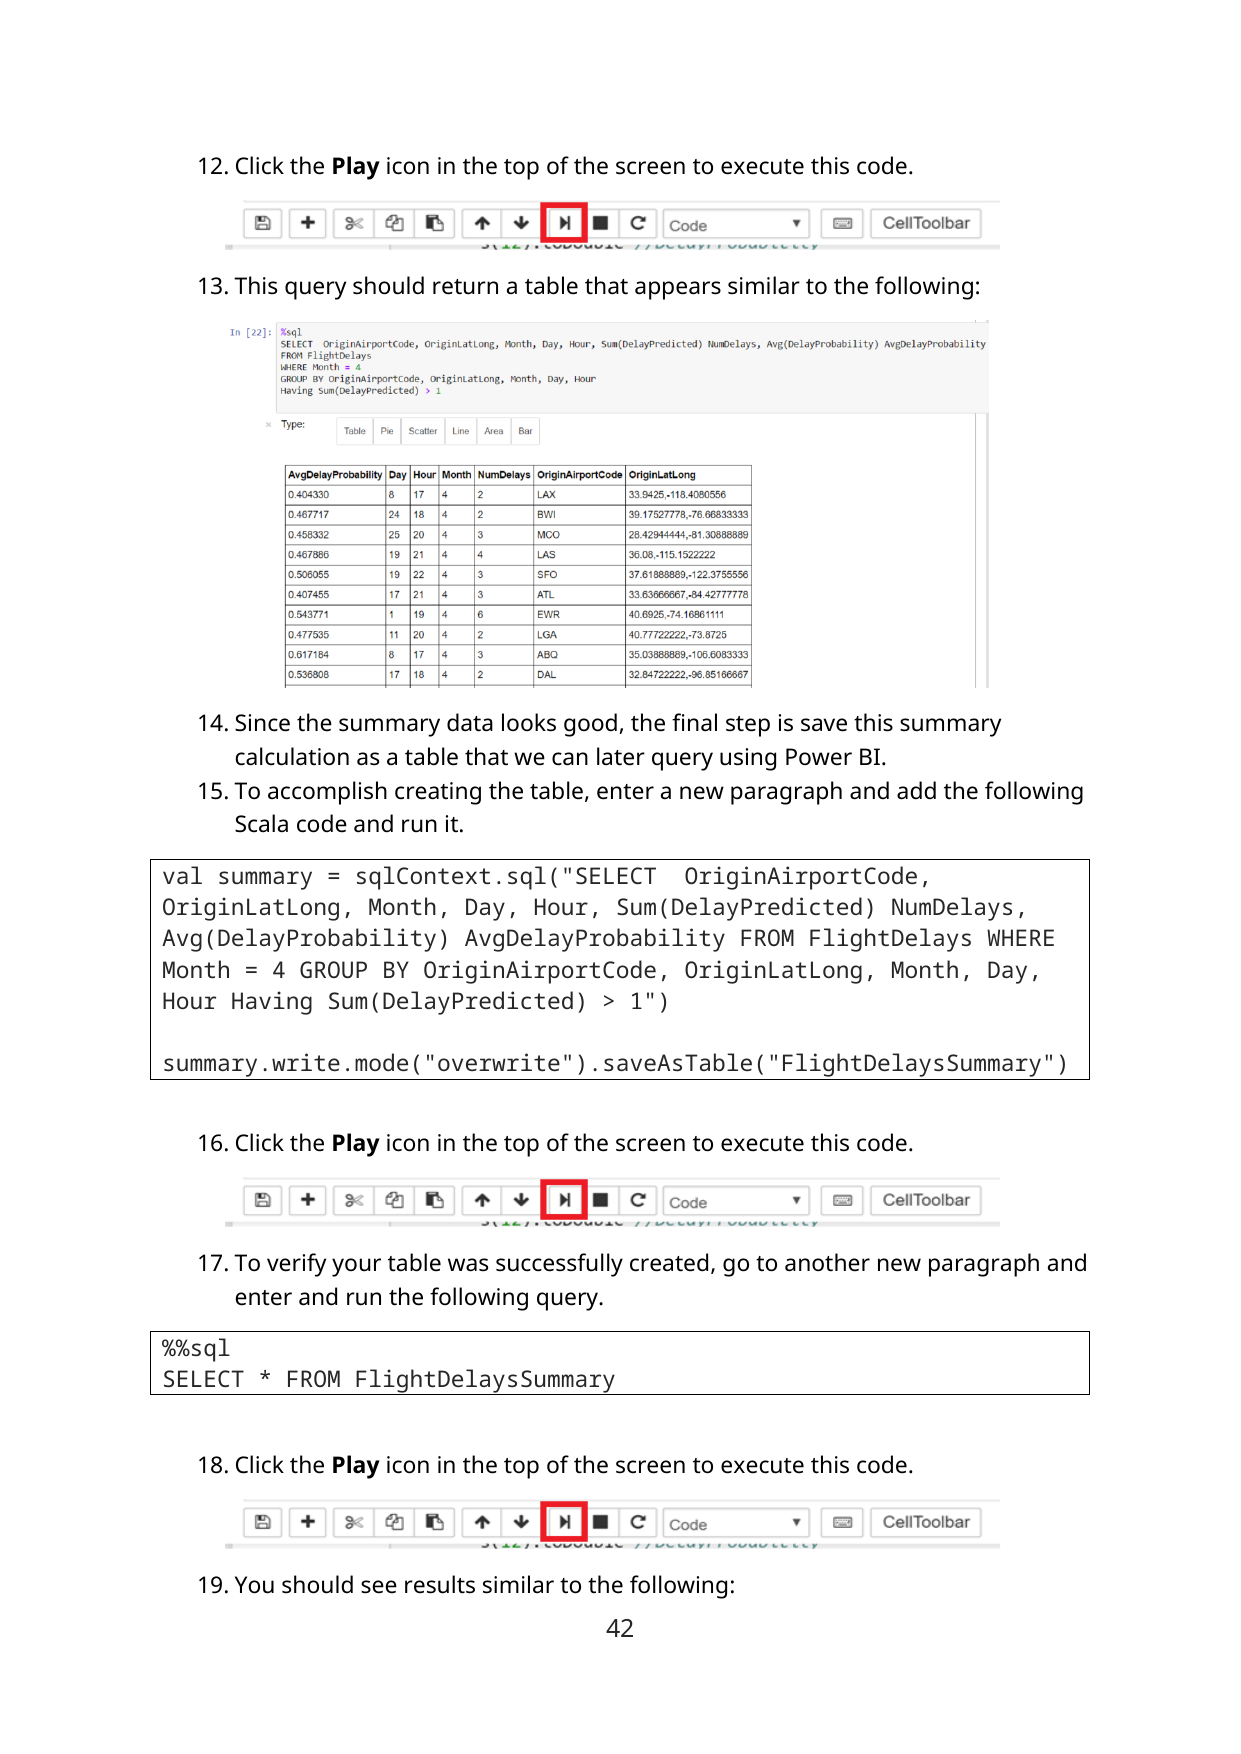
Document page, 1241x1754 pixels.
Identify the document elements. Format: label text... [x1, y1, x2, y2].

table_header %%sql SELECT * FROM FlightDelaysSummary [151, 1332, 1089, 1394]
list Click the Play icon in the top of the screen to execute this code. [197, 150, 1090, 181]
picture [225, 1499, 1001, 1550]
list This query should return a table that appears similar to the following: [197, 270, 1090, 301]
table_header val summary = sqlContext.sql("SELECT OriginAirportCode, OriginLatLong, Month, Day, Hour, Sum(DelayPredicted) NumDelays, Avg(DelayProbability) AvgDelayProbability FROM FlightDelays WHERE Month = 4 GROUP BY OriginAirportCode, OriginLatLong, Month, Day, Hour Having Sum(DelayPredicted) > 1") summary.write.mode("overwrite").saveAsTable("FlightDelaysSummary") [151, 860, 1089, 1078]
picture [225, 1177, 1001, 1228]
list Click the Play icon in the top of the screen to execute this code. [197, 1127, 1090, 1158]
list Click the Play icon in the top of the screen to execute this code. [197, 1449, 1090, 1480]
list To accomplish creating the table, enter a new paragraph and add the following Scala code and run it. [197, 774, 1090, 839]
list You should see results similar to the following: [197, 1569, 1090, 1600]
picture [225, 200, 1001, 251]
picture [225, 320, 989, 688]
list Since the summary data looks good, the final step is save this summary calculation as a table that we can later query using Power BI. [197, 707, 1090, 772]
list To verify your table was successfully created, go to another new paragraph and enter and run the following query. [197, 1247, 1090, 1312]
